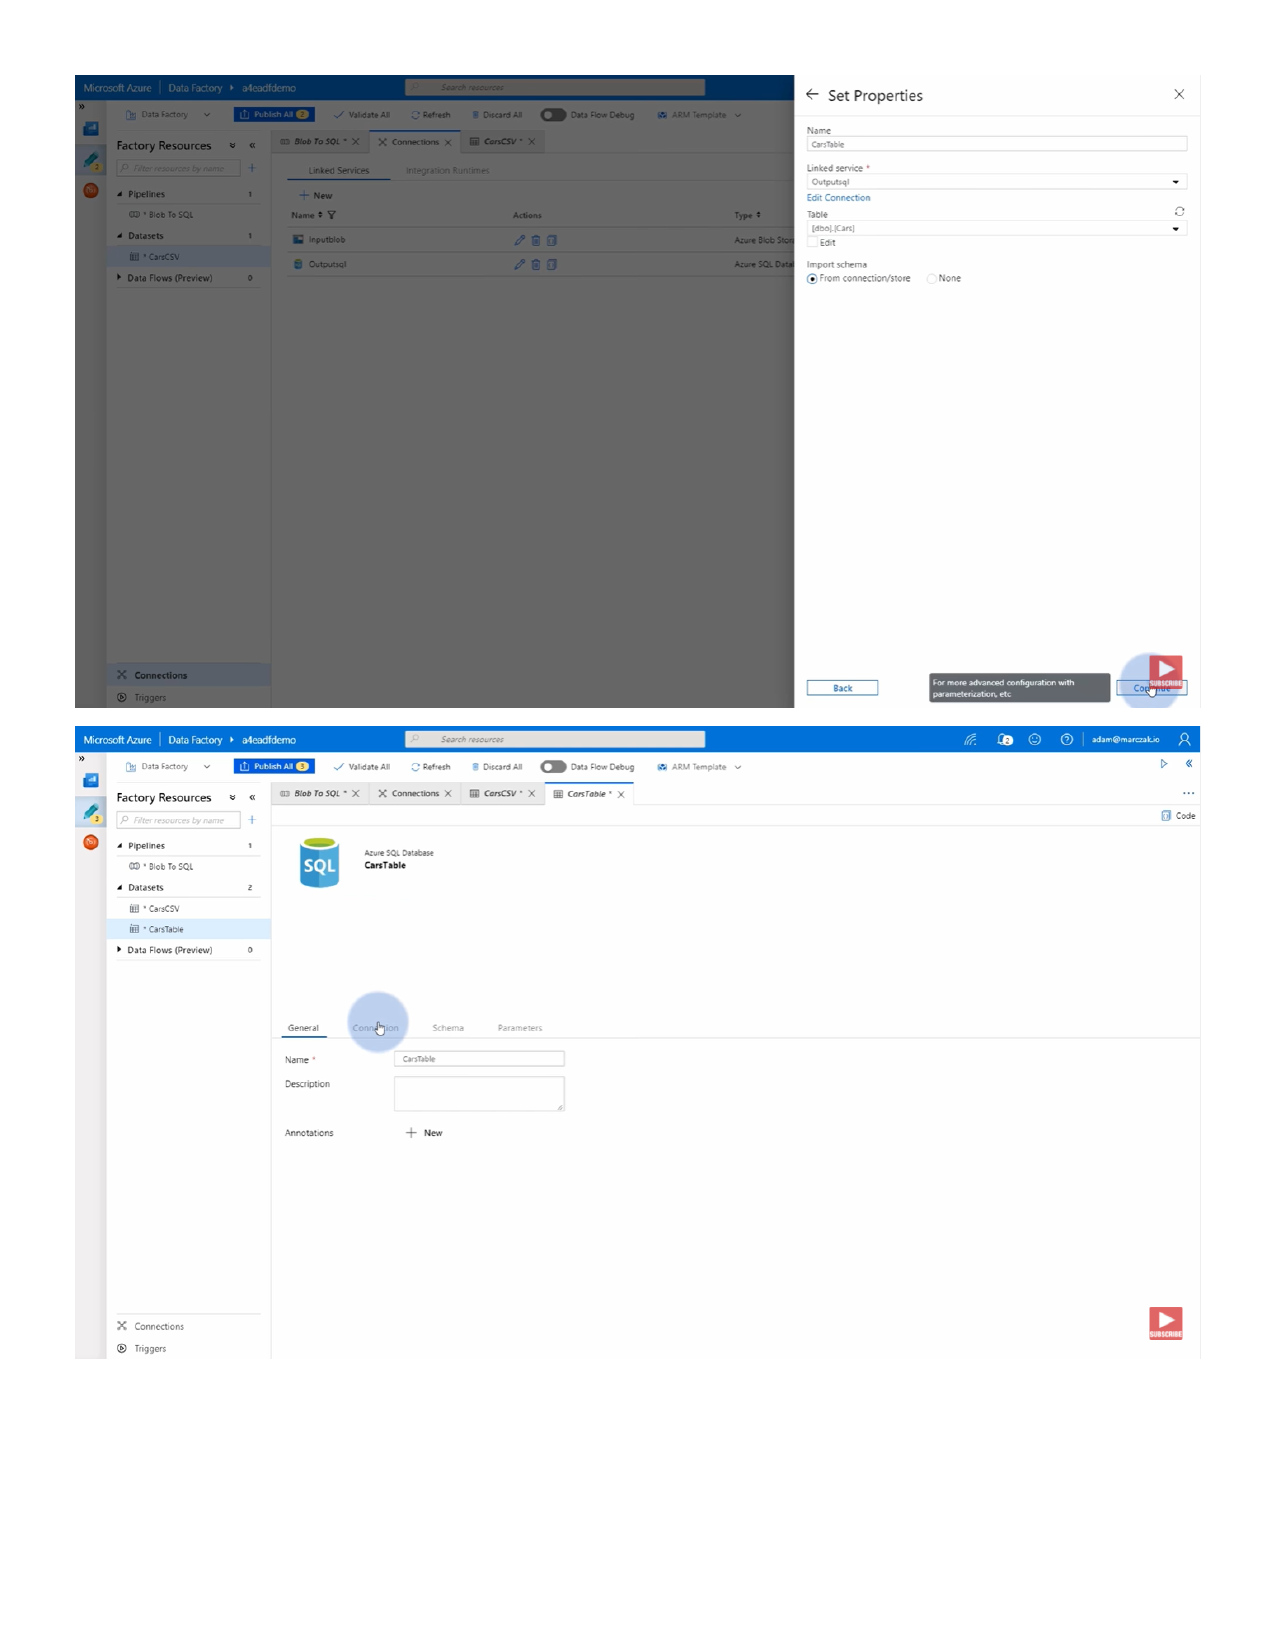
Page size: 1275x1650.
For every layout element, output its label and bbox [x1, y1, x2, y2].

picture [75, 75, 1200, 708]
picture [75, 726, 1200, 1359]
